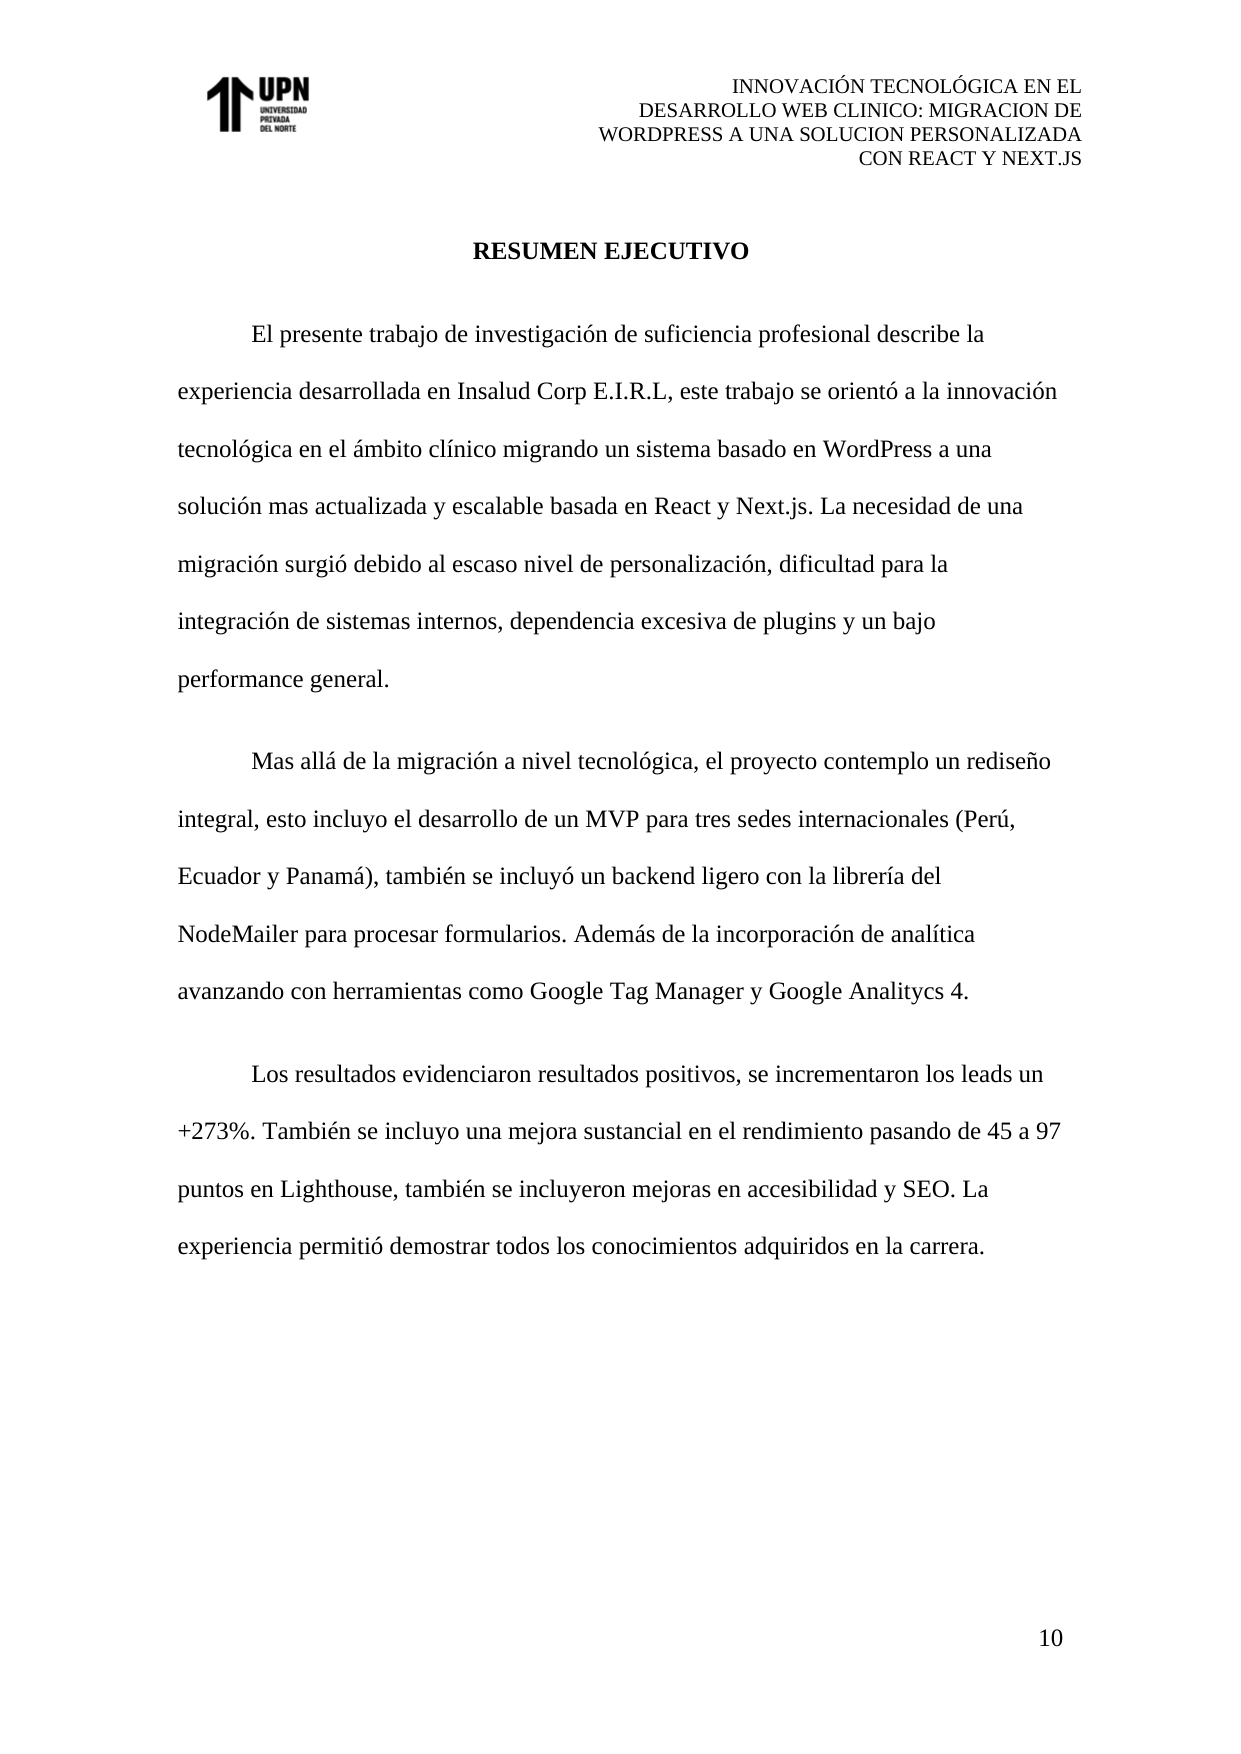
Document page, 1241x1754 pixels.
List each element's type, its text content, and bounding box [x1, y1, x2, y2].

text El presente trabajo de investigación de suficiencia profesional describe la experiencia desarrollada en Insalud Corp E.I.R.L, este trabajo se orientó a la innovación tecnológica en el ámbito clínico migrando un sistema basado en WordPress a una solución mas actualizada y escalable basada en React y Next.js. La necesidad de una migración surgió debido al escaso nivel de personalización, dificultad para la integración de sistemas internos, dependencia excesiva de plugins y un bajo performance general. [177, 319, 1063, 692]
picture [203, 73, 313, 132]
text Los resultados evidenciaron resultados positivos, se incrementaron los leads un +273%. También se incluyo una mejora sustancial en el rendimiento pasando de 45 a 97 puntos en Lighthouse, también se incluyeron mejoras en accesibilidad y SEO. La experiencia permitió demostrar todos los conocimientos adquiridos en la carrera. [177, 1059, 1063, 1260]
subtitle RESUMEN EJECUTIVO [399, 236, 1063, 265]
text Mas allá de la migración a nivel tecnológica, el proyecto contemplo un rediseño integral, esto incluyo el desarrollo de un MVP para tres sedes internacionales (Perú, Ecuador y Panamá), también se incluyó un backend ligero con la librería del NodeMailer para procesar formularios. Además de la incorporación de analítica avanzando con herramientas como Google Tag Manager y Google Analitycs 4. [177, 746, 1063, 1005]
